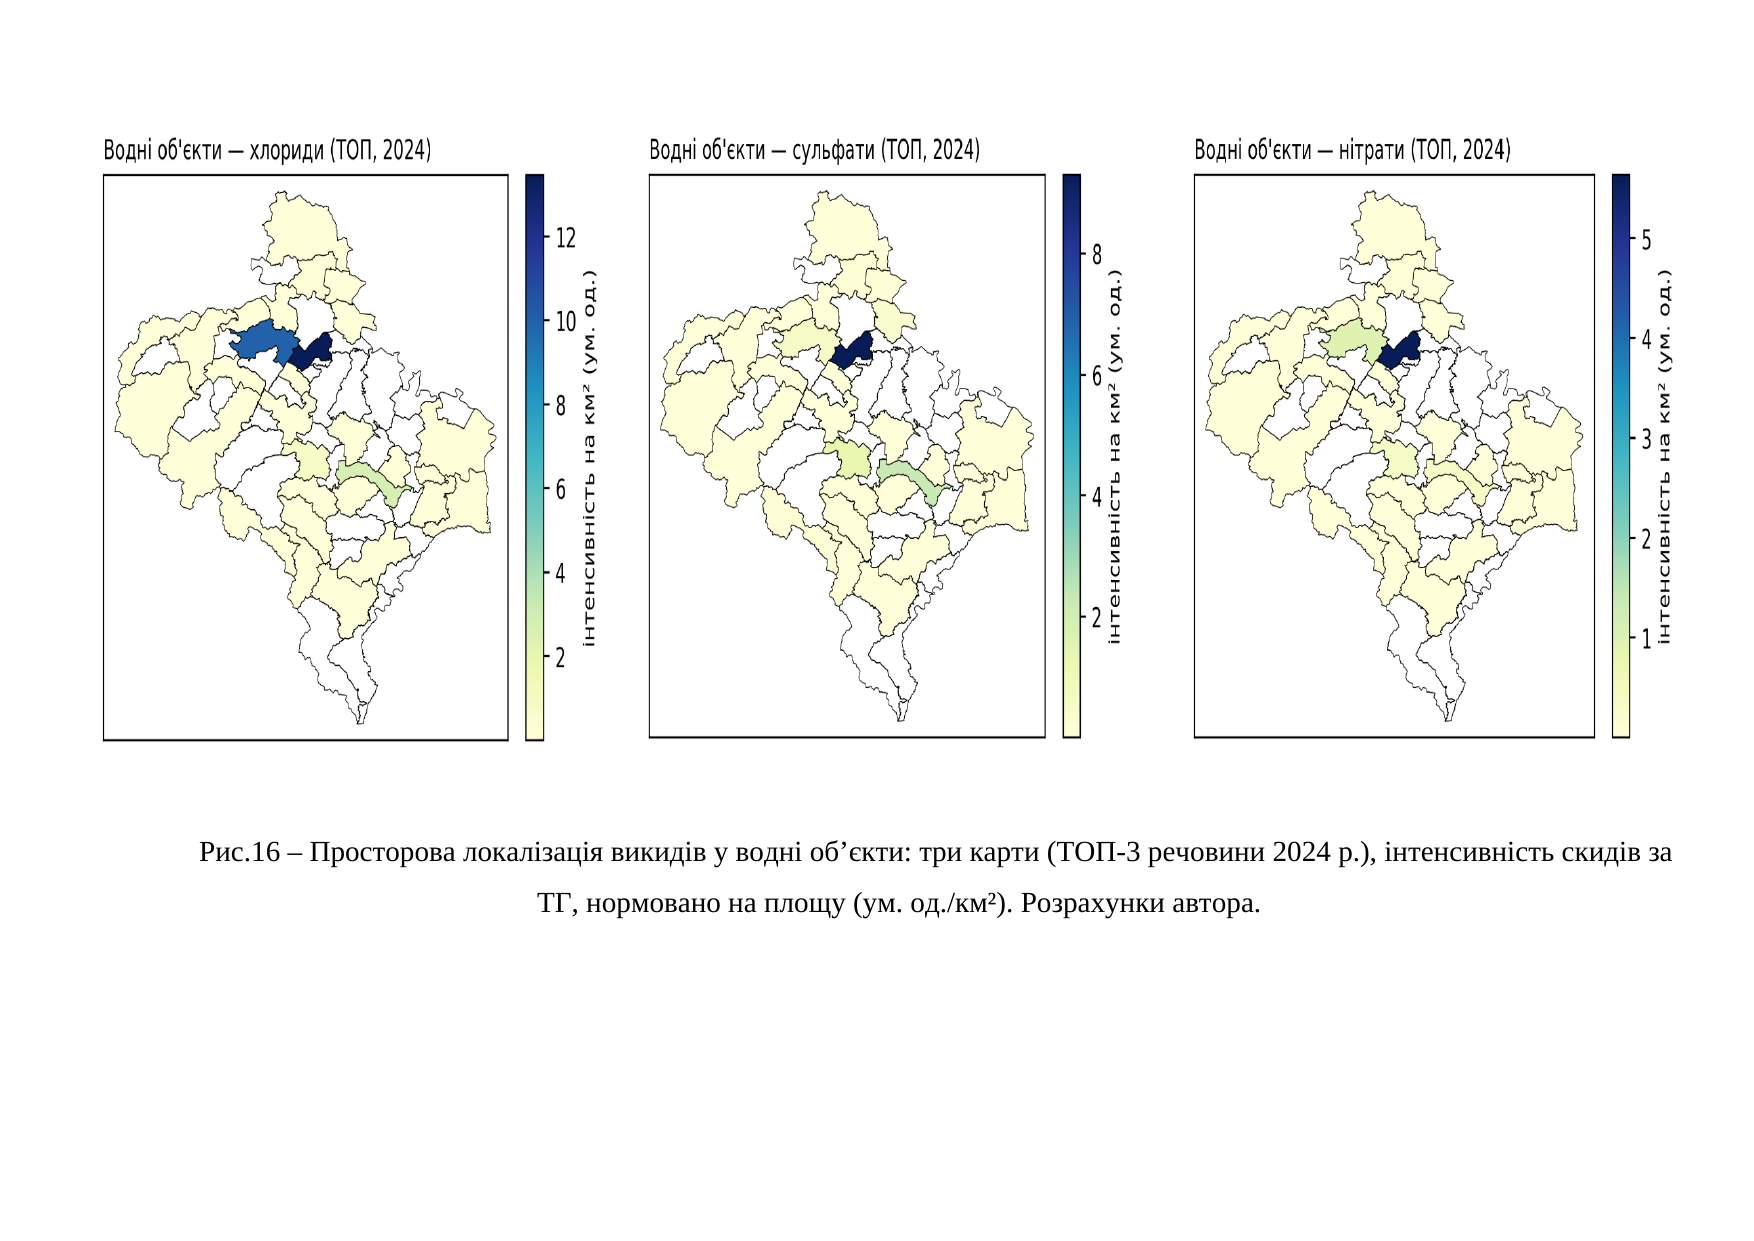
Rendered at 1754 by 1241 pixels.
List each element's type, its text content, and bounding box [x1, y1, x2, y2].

text Рис.16 – Просторова локалізація викидів у водні об’єкти: три карти (ТОП-3 речовини 2024 р.), інтенсивність скидів за ТГ, нормовано на площу (ум. од./км²). Розрахунки автора. [103, 834, 1695, 918]
table_header [627, 118, 1171, 834]
picture [1182, 118, 1684, 756]
table_header [73, 118, 627, 834]
picture [91, 118, 609, 759]
picture [637, 118, 1134, 756]
table_header [1171, 118, 1695, 834]
